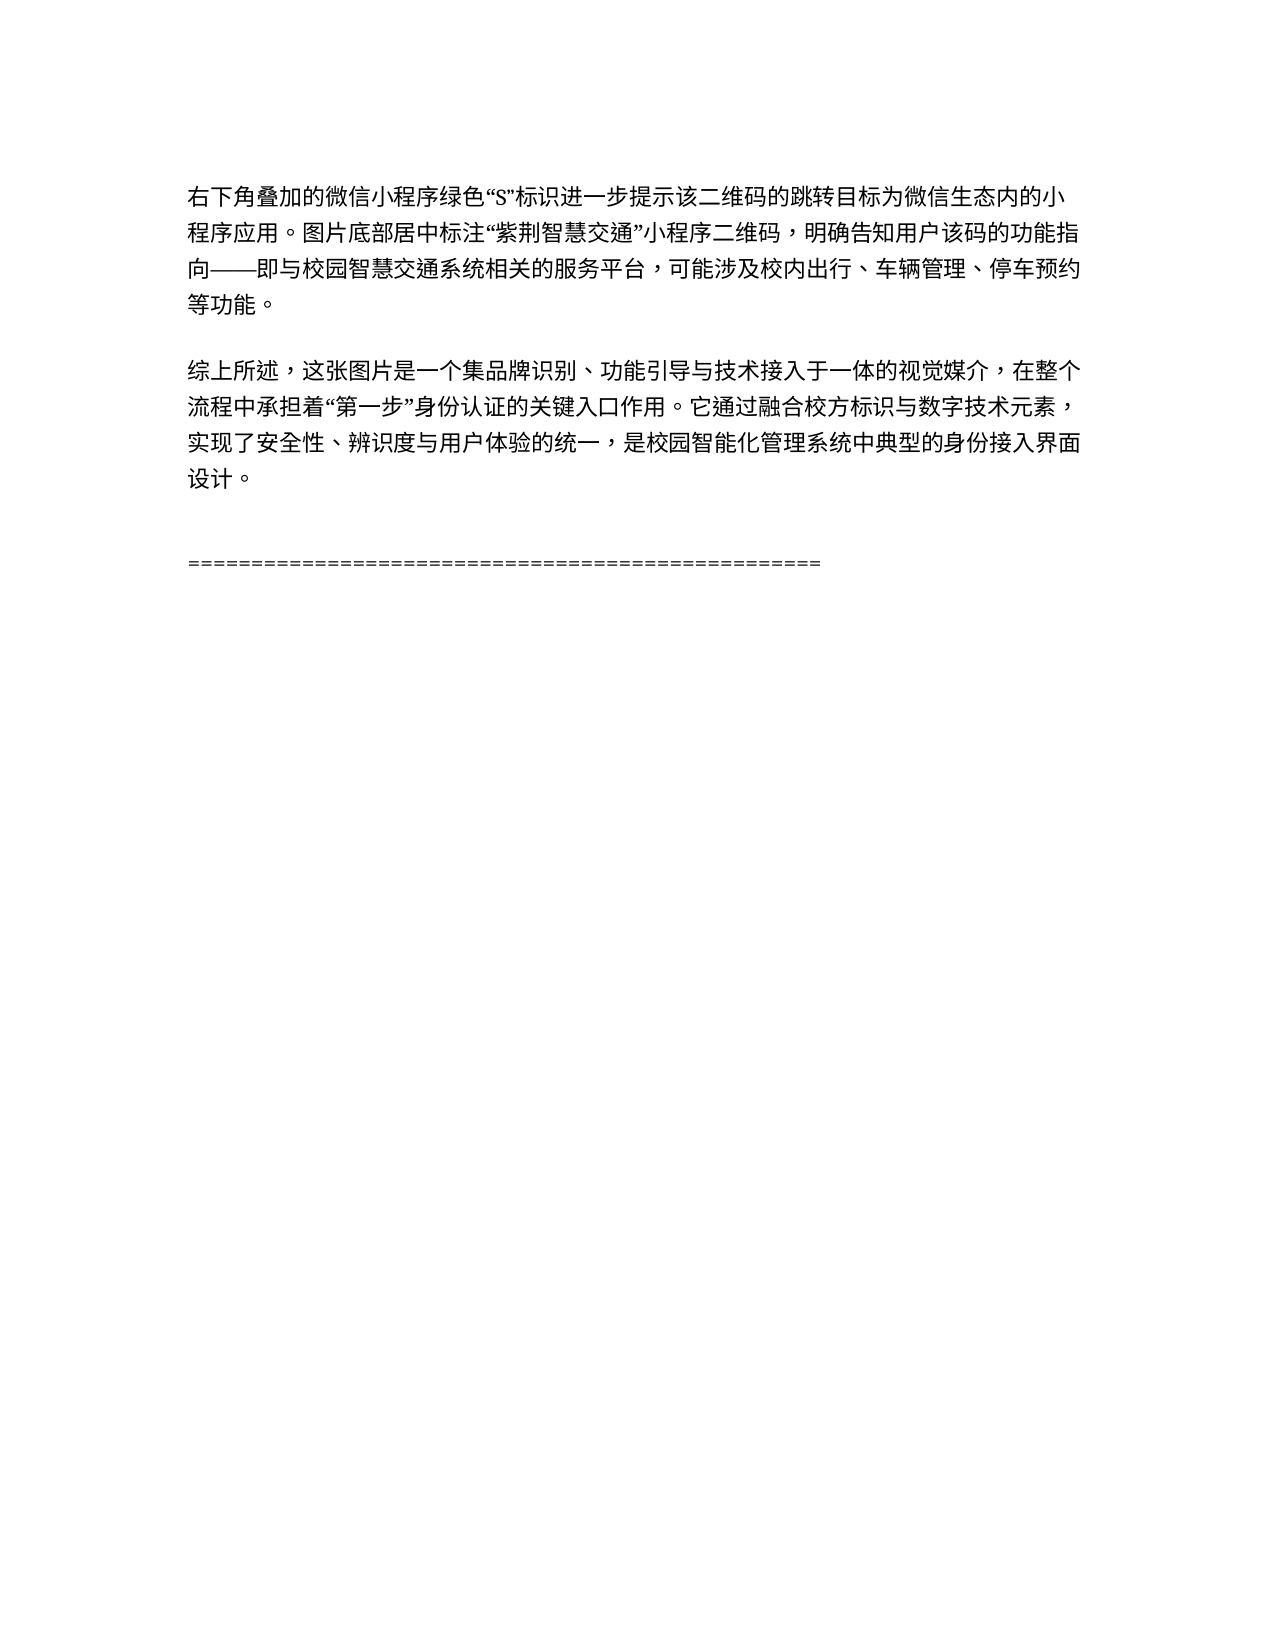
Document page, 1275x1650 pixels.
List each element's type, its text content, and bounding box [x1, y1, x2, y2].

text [187, 150, 1087, 494]
text ================================================== [187, 519, 1087, 606]
